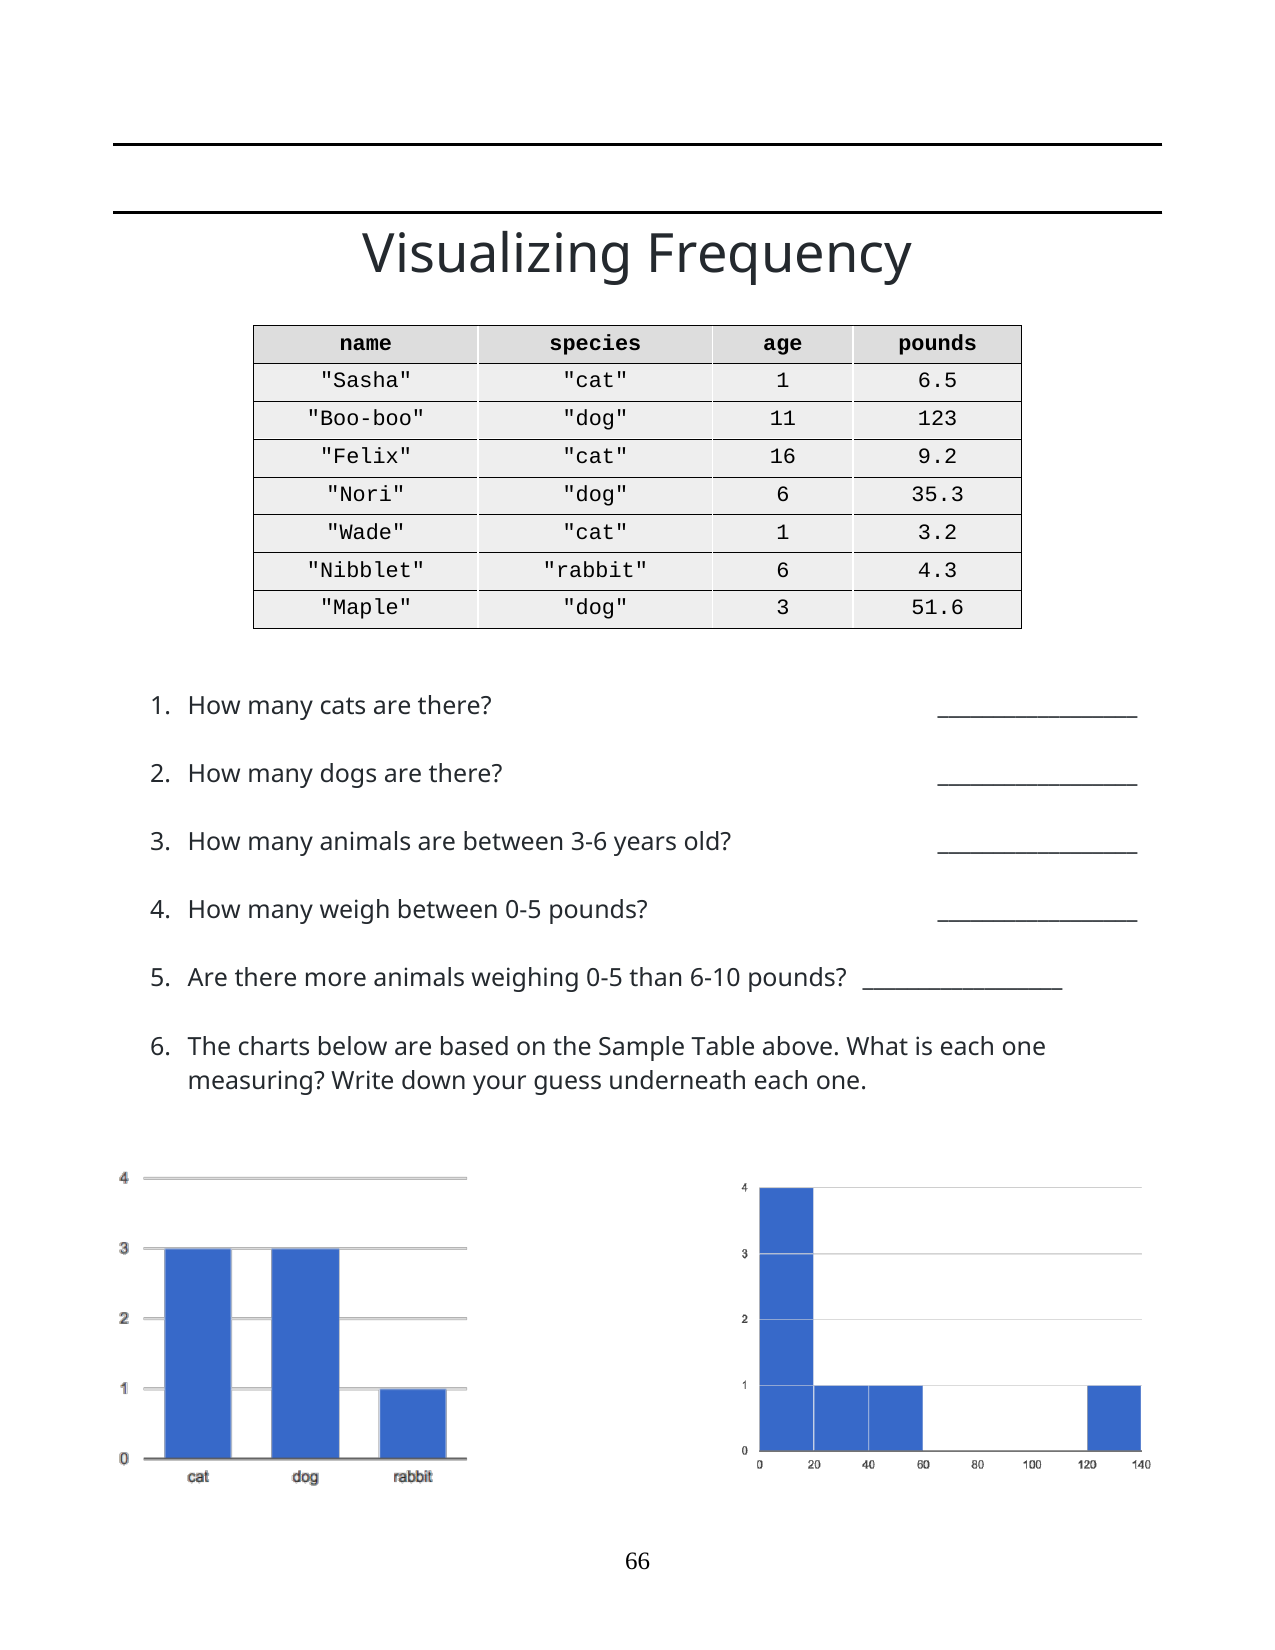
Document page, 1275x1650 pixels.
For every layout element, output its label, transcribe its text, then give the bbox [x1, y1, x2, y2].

list How many cats are there? __________________ [150, 688, 1162, 722]
table_cell "Nori" [254, 478, 477, 514]
table_cell "dog" [479, 591, 712, 628]
table_cell "cat" [479, 364, 712, 401]
table_cell "Wade" [254, 515, 477, 552]
list The charts below are based on the Sample Table above. What is each one measuring? Write down your guess underneath each one. [150, 1028, 1162, 1096]
table_cell 6 [713, 553, 852, 590]
table_cell "dog" [479, 478, 712, 514]
list How many weigh between 0-5 pounds? __________________ [150, 892, 1162, 926]
subtitle Visualizing Frequency [112, 214, 1162, 288]
table_header age [713, 326, 852, 363]
table_cell "cat" [479, 515, 712, 552]
table_cell "Nibblet" [254, 553, 477, 590]
table_cell "Felix" [254, 440, 477, 476]
table_cell "Boo-boo" [254, 402, 477, 438]
table_cell 35.3 [854, 478, 1021, 514]
table_cell 3 [713, 591, 852, 628]
picture [732, 1164, 1163, 1491]
table_header pounds [854, 326, 1021, 363]
table_cell 3.2 [854, 515, 1021, 552]
table_cell 16 [713, 440, 852, 476]
table_cell 9.2 [854, 440, 1021, 476]
table_cell 51.6 [854, 591, 1021, 628]
table_cell "cat" [479, 440, 712, 476]
table_cell 6 [713, 478, 852, 514]
table_cell 11 [713, 402, 852, 438]
list How many animals are between 3-6 years old? __________________ [150, 824, 1162, 858]
table_header species [479, 326, 712, 363]
list How many dogs are there? __________________ [150, 756, 1162, 790]
table_cell "Maple" [254, 591, 477, 628]
table_cell 1 [713, 515, 852, 552]
picture [112, 1167, 476, 1491]
table_cell "dog" [479, 402, 712, 438]
list Are there more animals weighing 0-5 than 6-10 pounds? __________________ [150, 960, 1162, 994]
table_header name [254, 326, 477, 363]
table_cell 123 [854, 402, 1021, 438]
table_cell "rabbit" [479, 553, 712, 590]
table_cell 1 [713, 364, 852, 401]
table_cell "Sasha" [254, 364, 477, 401]
table_cell 6.5 [854, 364, 1021, 401]
table_cell 4.3 [854, 553, 1021, 590]
